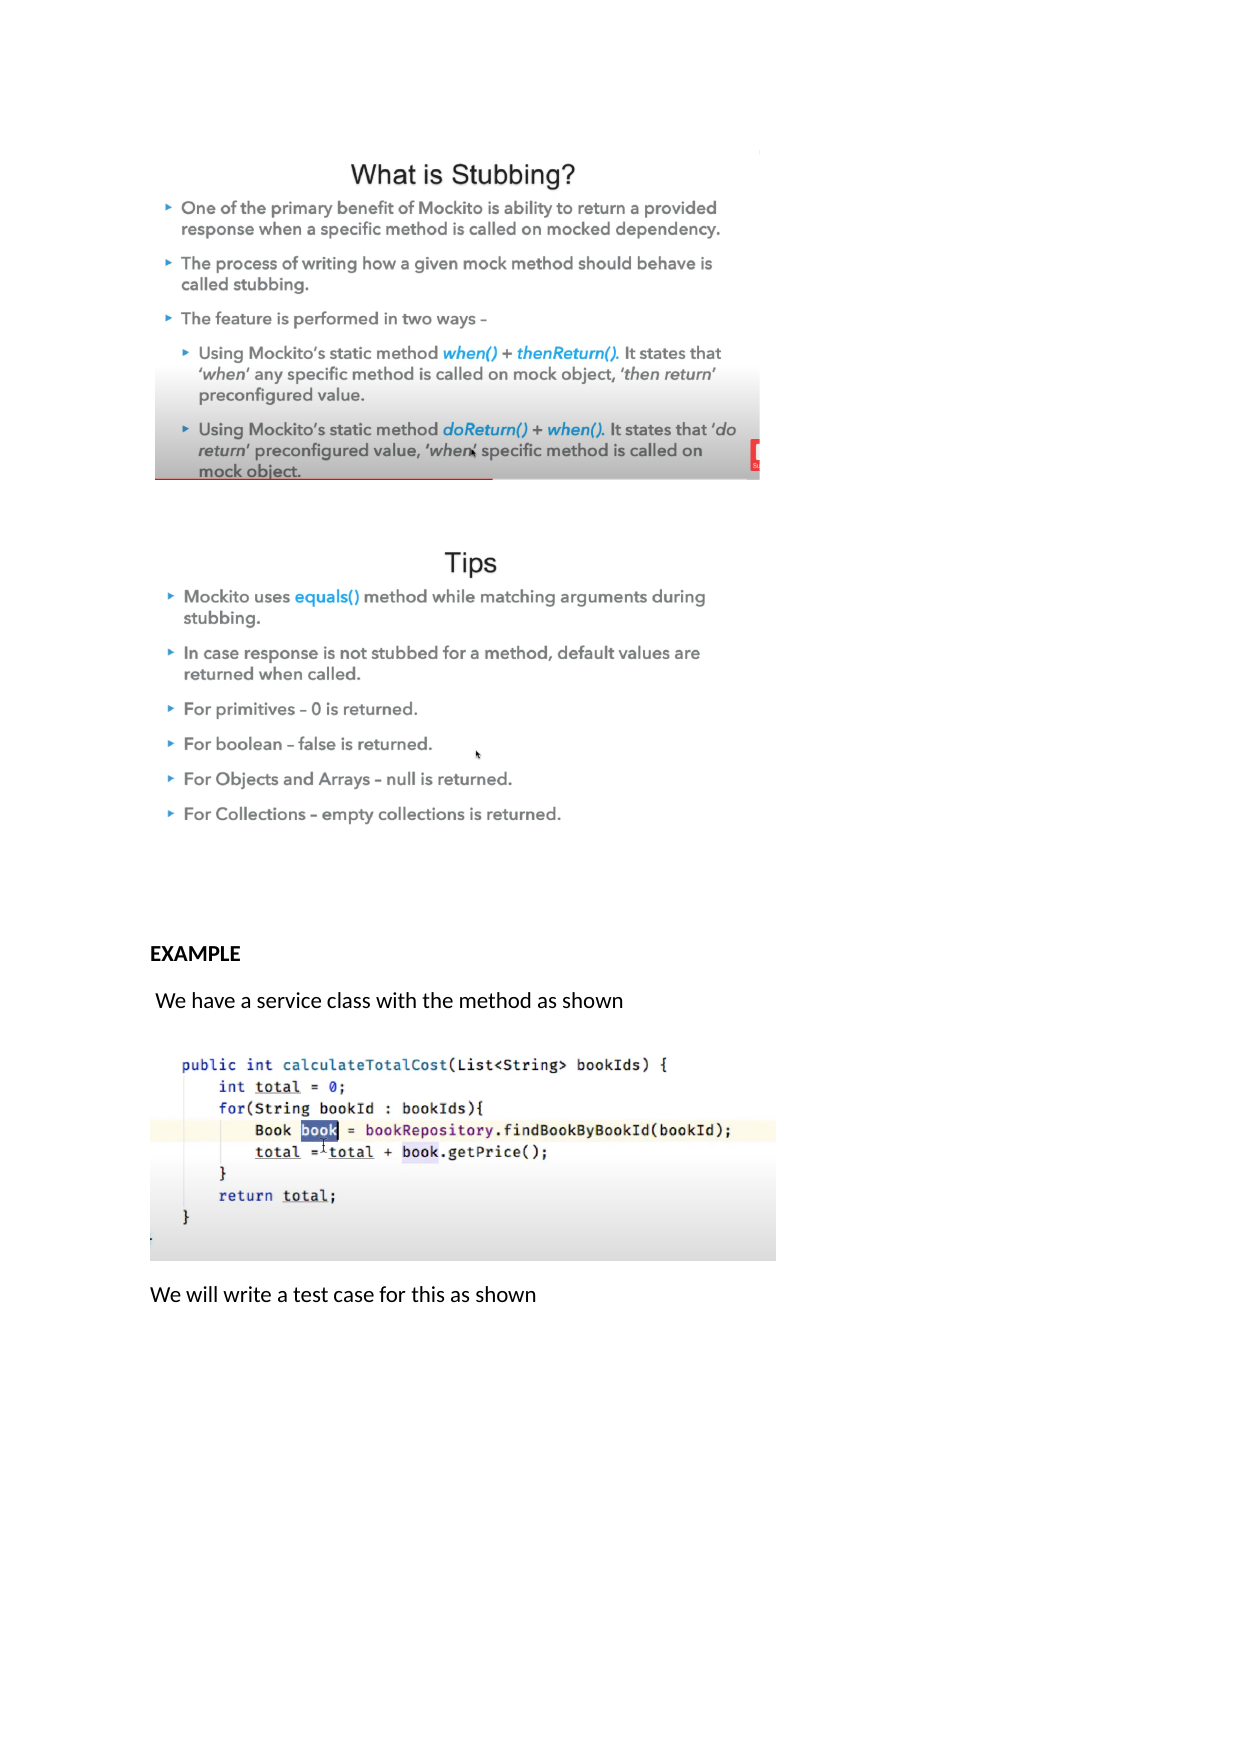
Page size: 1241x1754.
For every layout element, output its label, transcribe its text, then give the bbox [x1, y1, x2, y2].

picture [150, 545, 773, 874]
picture [150, 1033, 776, 1261]
text We have a service class with the method as shown [150, 986, 1090, 1014]
picture [155, 150, 760, 480]
text EXAMPLE [150, 939, 1090, 967]
text We will write a test case for this as shown [150, 1280, 1090, 1308]
